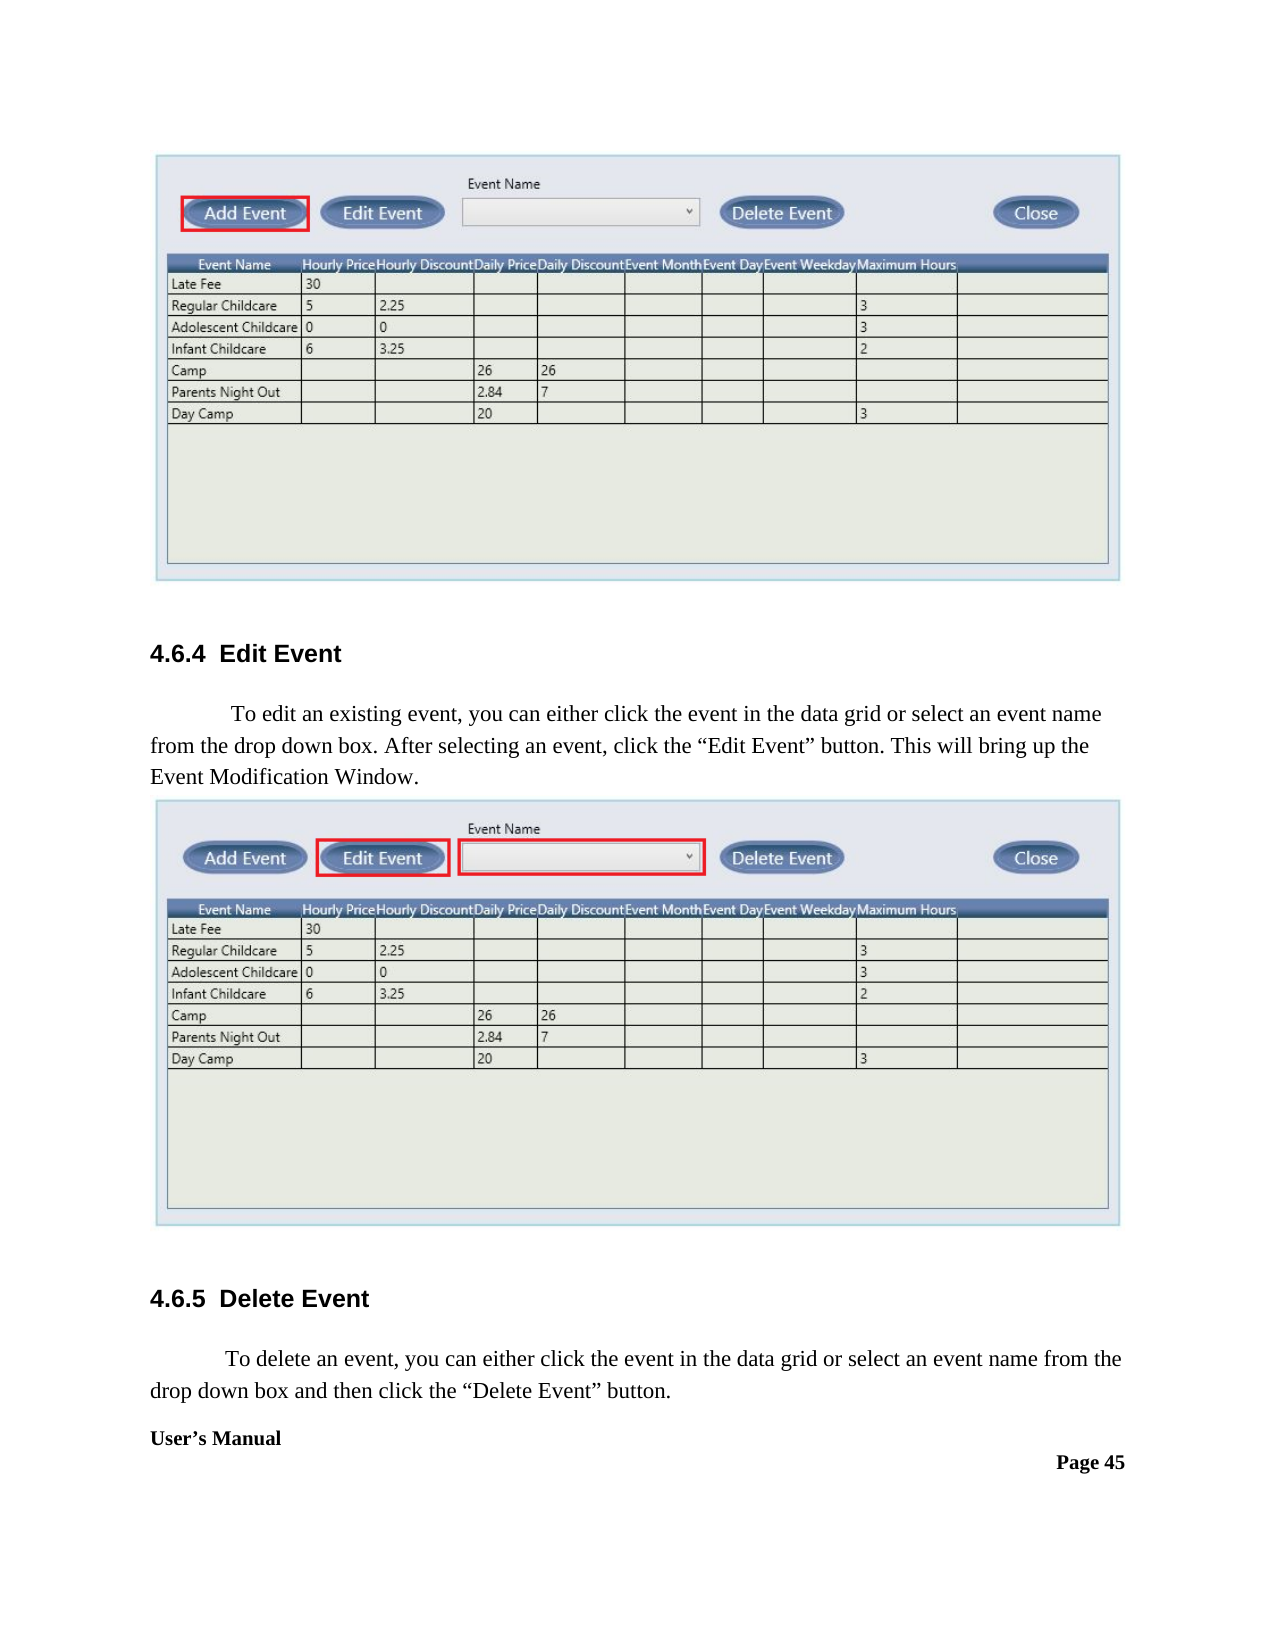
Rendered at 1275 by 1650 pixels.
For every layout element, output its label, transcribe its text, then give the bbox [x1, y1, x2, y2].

text To edit an existing event, you can either click the event in the data grid or select an event name from the drop down box. After selecting an event, click the “Edit Event” button. This will bring up the Event Modification Window. [150, 700, 1125, 790]
subtitle 4.6.4 Edit Event [150, 639, 1125, 668]
picture [150, 150, 1125, 588]
text To delete an event, you can either click the event in the data grid or select an event name from the drop down box and then click the “Delete Event” button. [150, 1345, 1125, 1403]
subtitle 4.6.5 Delete Event [150, 1284, 1125, 1312]
picture [150, 795, 1125, 1233]
